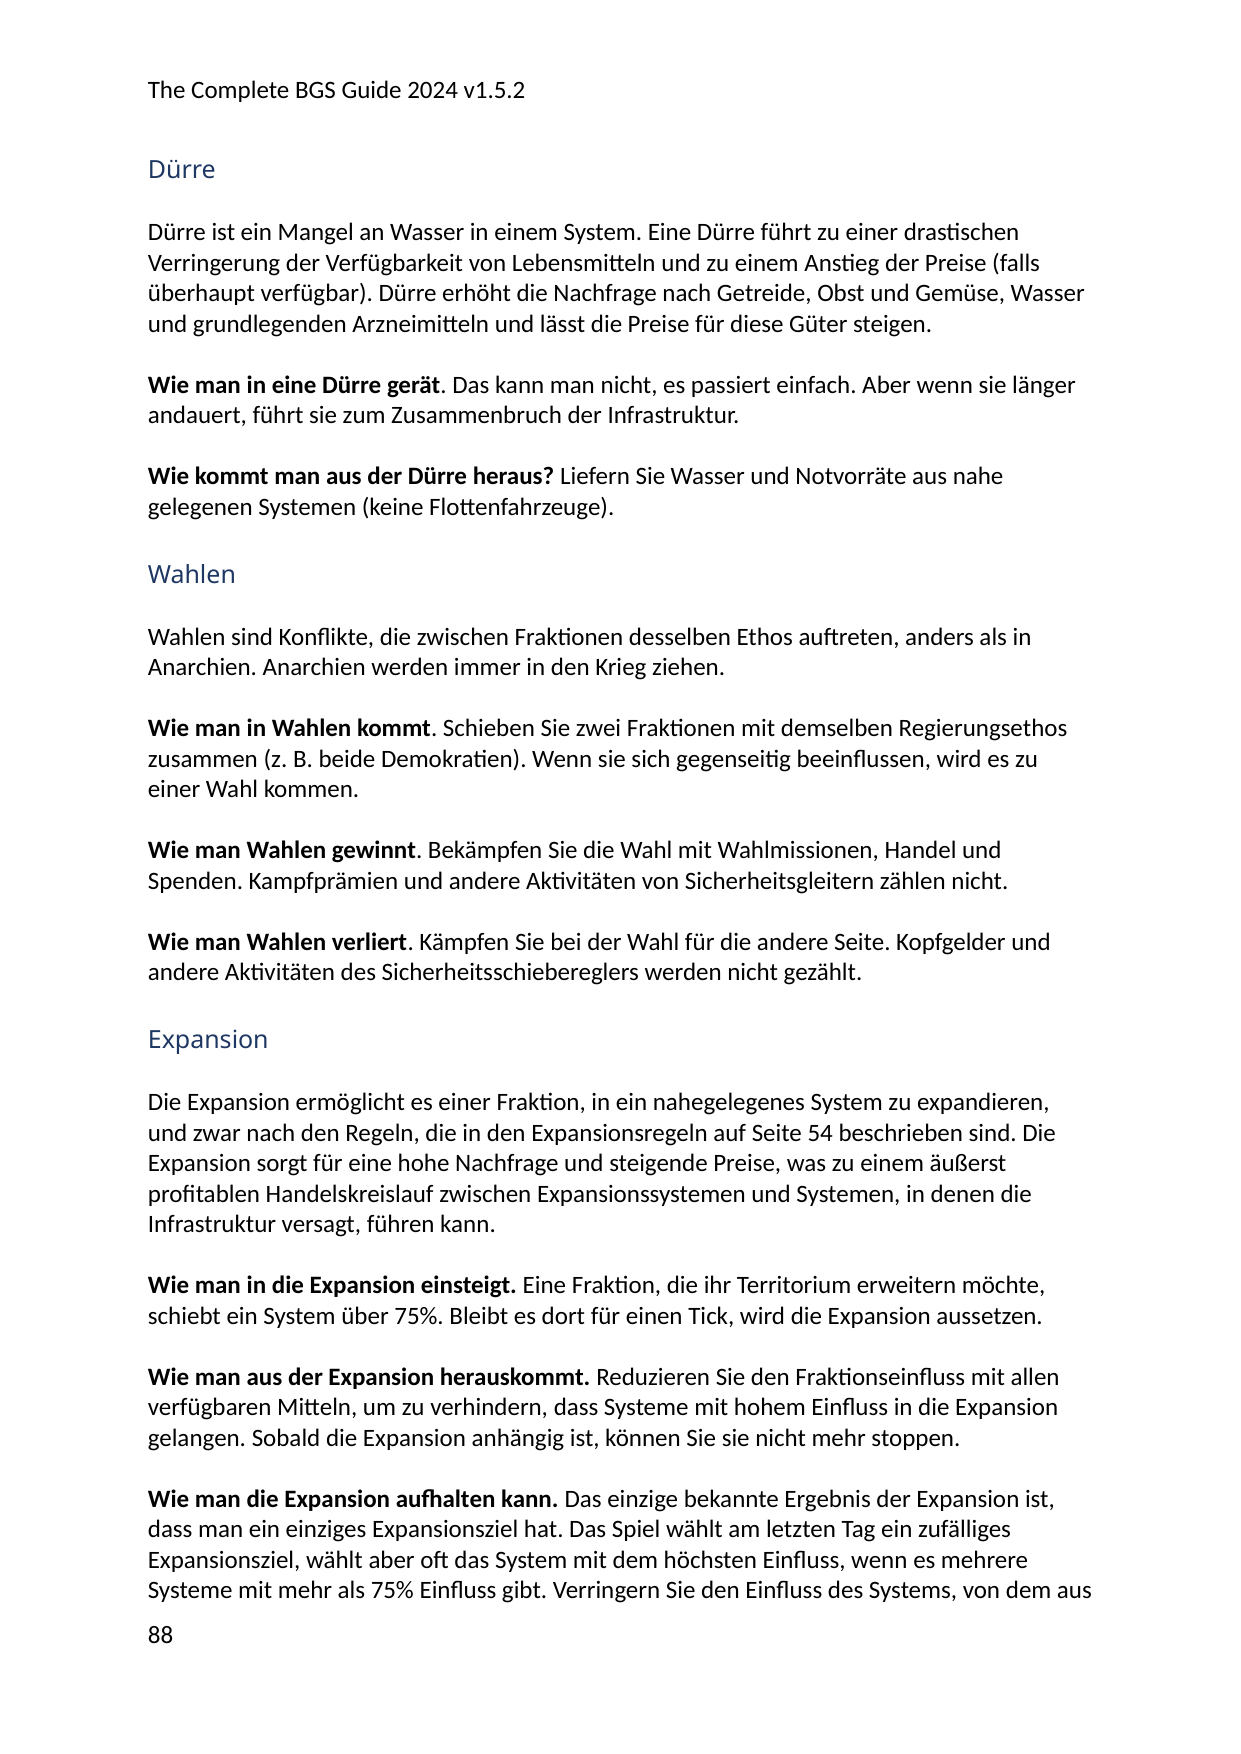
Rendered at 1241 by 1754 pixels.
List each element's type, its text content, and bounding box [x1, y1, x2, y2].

text Wie man aus der Expansion herauskommt. Reduzieren Sie den Fraktionseinfluss mit allen verfügbaren Mitteln, um zu verhindern, dass Systeme mit hohem Einfluss in die Expansion gelangen. Sobald die Expansion anhängig ist, können Sie sie nicht mehr stoppen. [148, 1361, 1093, 1453]
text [148, 1483, 1093, 1605]
text Die Expansion ermöglicht es einer Fraktion, in ein nahegelegenes System zu expandieren, und zwar nach den Regeln, die in den Expansionsregeln auf Seite 54 beschrieben sind. Die Expansion sorgt für eine hohe Nachfrage und steigende Preise, was zu einem äußerst profitablen Handelskreislauf zwischen Expansionssystemen und Systemen, in denen die Infrastruktur versagt, führen kann. [148, 1086, 1093, 1239]
subtitle Expansion [148, 1022, 1093, 1056]
text Wie man in Wahlen kommt. Schieben Sie zwei Fraktionen mit demselben Regierungsethos zusammen (z. B. beide Demokratien). Wenn sie sich gegenseitig beeinflussen, wird es zu einer Wahl kommen. [148, 712, 1093, 804]
subtitle Wahlen [148, 556, 1093, 590]
subtitle Dürre [148, 152, 1093, 186]
text Wie man in die Expansion einsteigt. Eine Fraktion, die ihr Territorium erweitern möchte, schiebt ein System über 75%. Bleibt es dort für einen Tick, wird die Expansion aussetzen. [148, 1269, 1093, 1331]
text Wie man Wahlen gewinnt. Bekämpfen Sie die Wahl mit Wahlmissionen, Handel und Spenden. Kampfprämien und andere Aktivitäten von Sicherheitsgleitern zählen nicht. [148, 834, 1093, 896]
text Wie man in eine Dürre gerät. Das kann man nicht, es passiert einfach. Aber wenn sie länger andauert, führt sie zum Zusammenbruch der Infrastruktur. [148, 369, 1093, 430]
text Wie man Wahlen verliert. Kämpfen Sie bei der Wahl für die andere Seite. Kopfgelder und andere Aktivitäten des Sicherheitsschiebereglers werden nicht gezählt. [148, 926, 1093, 987]
text Dürre ist ein Mangel an Wasser in einem System. Eine Dürre führt zu einer drastischen Verringerung der Verfügbarkeit von Lebensmitteln und zu einem Anstieg der Preise (falls überhaupt verfügbar). Dürre erhöht die Nachfrage nach Getreide, Obst und Gemüse, Wasser und grundlegenden Arzneimitteln und lässt die Preise für diese Güter steigen. [148, 216, 1093, 338]
text Wie kommt man aus der Dürre heraus? Liefern Sie Wasser und Notvorräte aus nahe gelegenen Systemen (keine Flottenfahrzeuge). [148, 461, 1093, 522]
text Wahlen sind Konflikte, die zwischen Fraktionen desselben Ethos auftreten, anders als in Anarchien. Anarchien werden immer in den Krieg ziehen. [148, 621, 1093, 682]
